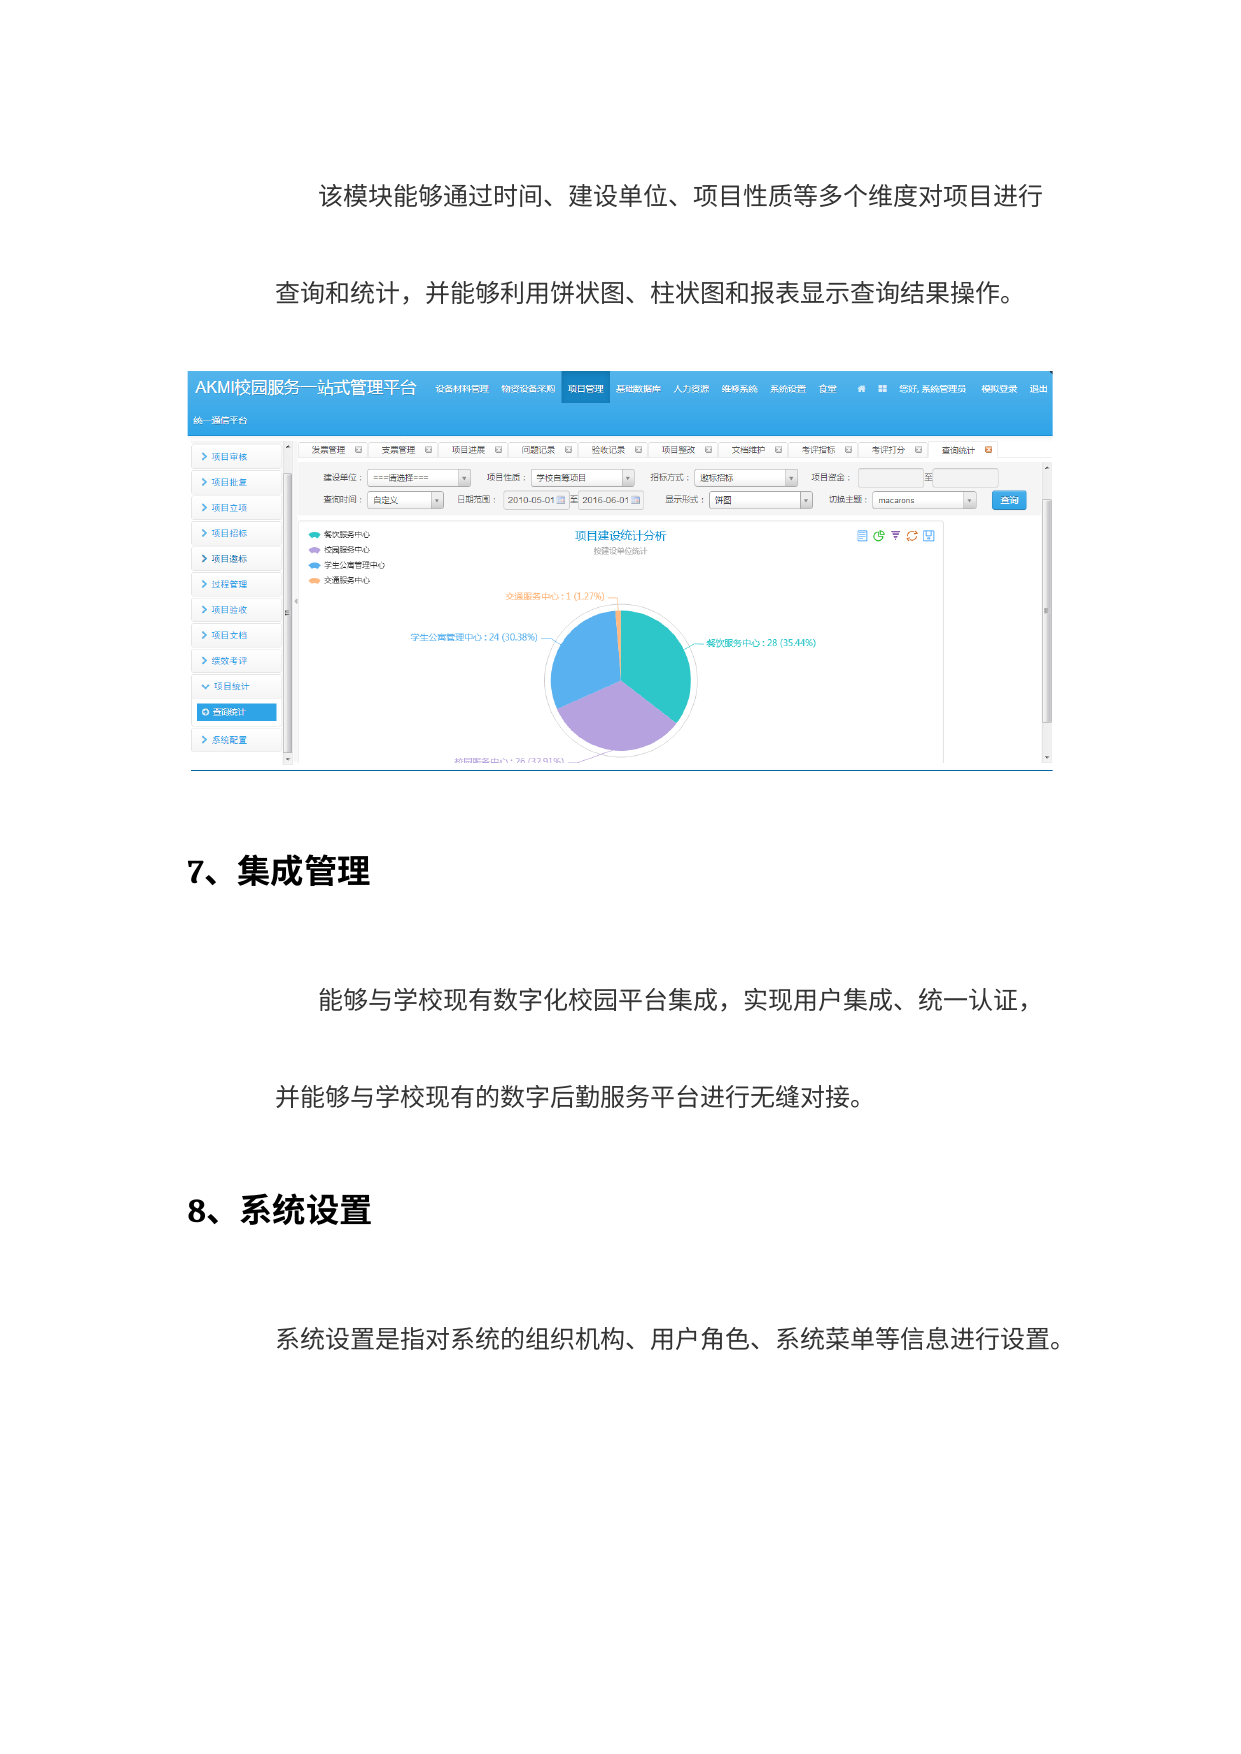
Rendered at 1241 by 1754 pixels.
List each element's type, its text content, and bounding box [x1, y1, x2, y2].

subtitle 8、系统设置 [187, 1176, 1053, 1241]
text 系统设置是指对系统的组织机构、用户角色、系统菜单等信息进行设置。 [187, 1305, 1053, 1370]
list 该模块能够通过时间、建设单位、项目性质等多个维度对项目进行查询和统计，并能够利用饼状图、柱状图和报表显示查询结果操作。 [276, 162, 1053, 324]
list 能够与学校现有数字化校园平台集成，实现用户集成、统一认证，并能够与学校现有的数字后勤服务平台进行无缝对接。 [276, 966, 1053, 1128]
picture [187, 371, 1053, 774]
subtitle 7、集成管理 [187, 837, 1053, 902]
